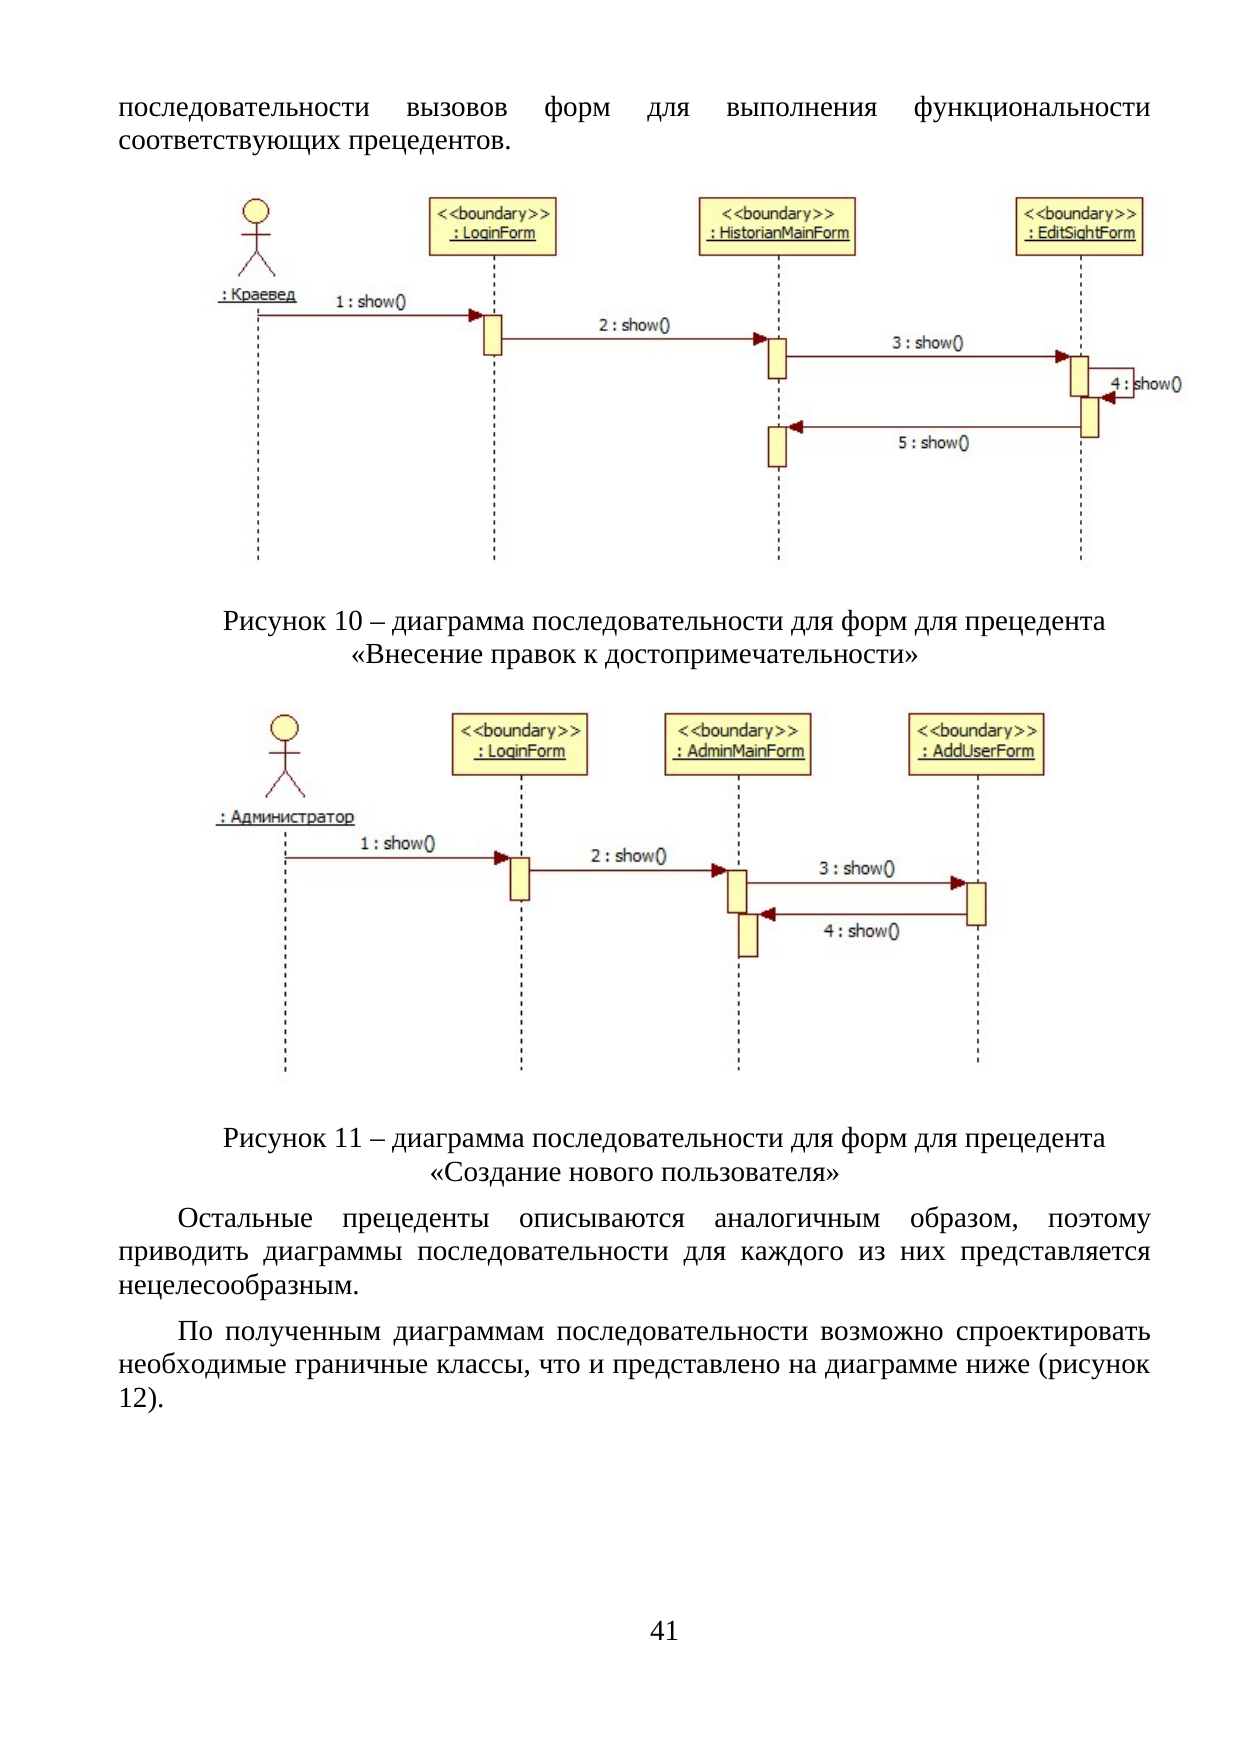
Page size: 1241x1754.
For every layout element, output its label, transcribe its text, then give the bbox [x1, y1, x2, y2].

text Остальные прецеденты описываются аналогичным образом, поэтому приводить диаграммы последовательности для каждого из них представляется нецелесообразным. [118, 1200, 1152, 1300]
picture [177, 168, 1211, 591]
text Рисунок 10 – диаграмма последовательности для форм для прецедента «Внесение правок к достопримечательности» [118, 603, 1152, 670]
text По полученным диаграммам последовательности возможно спроектировать необходимые граничные классы, что и представлено на диаграмме ниже (рисунок 12). [118, 1313, 1152, 1413]
picture [177, 682, 1076, 1108]
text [118, 89, 1152, 156]
text Рисунок 11 – диаграмма последовательности для форм для прецедента «Создание нового пользователя» [118, 1120, 1152, 1187]
